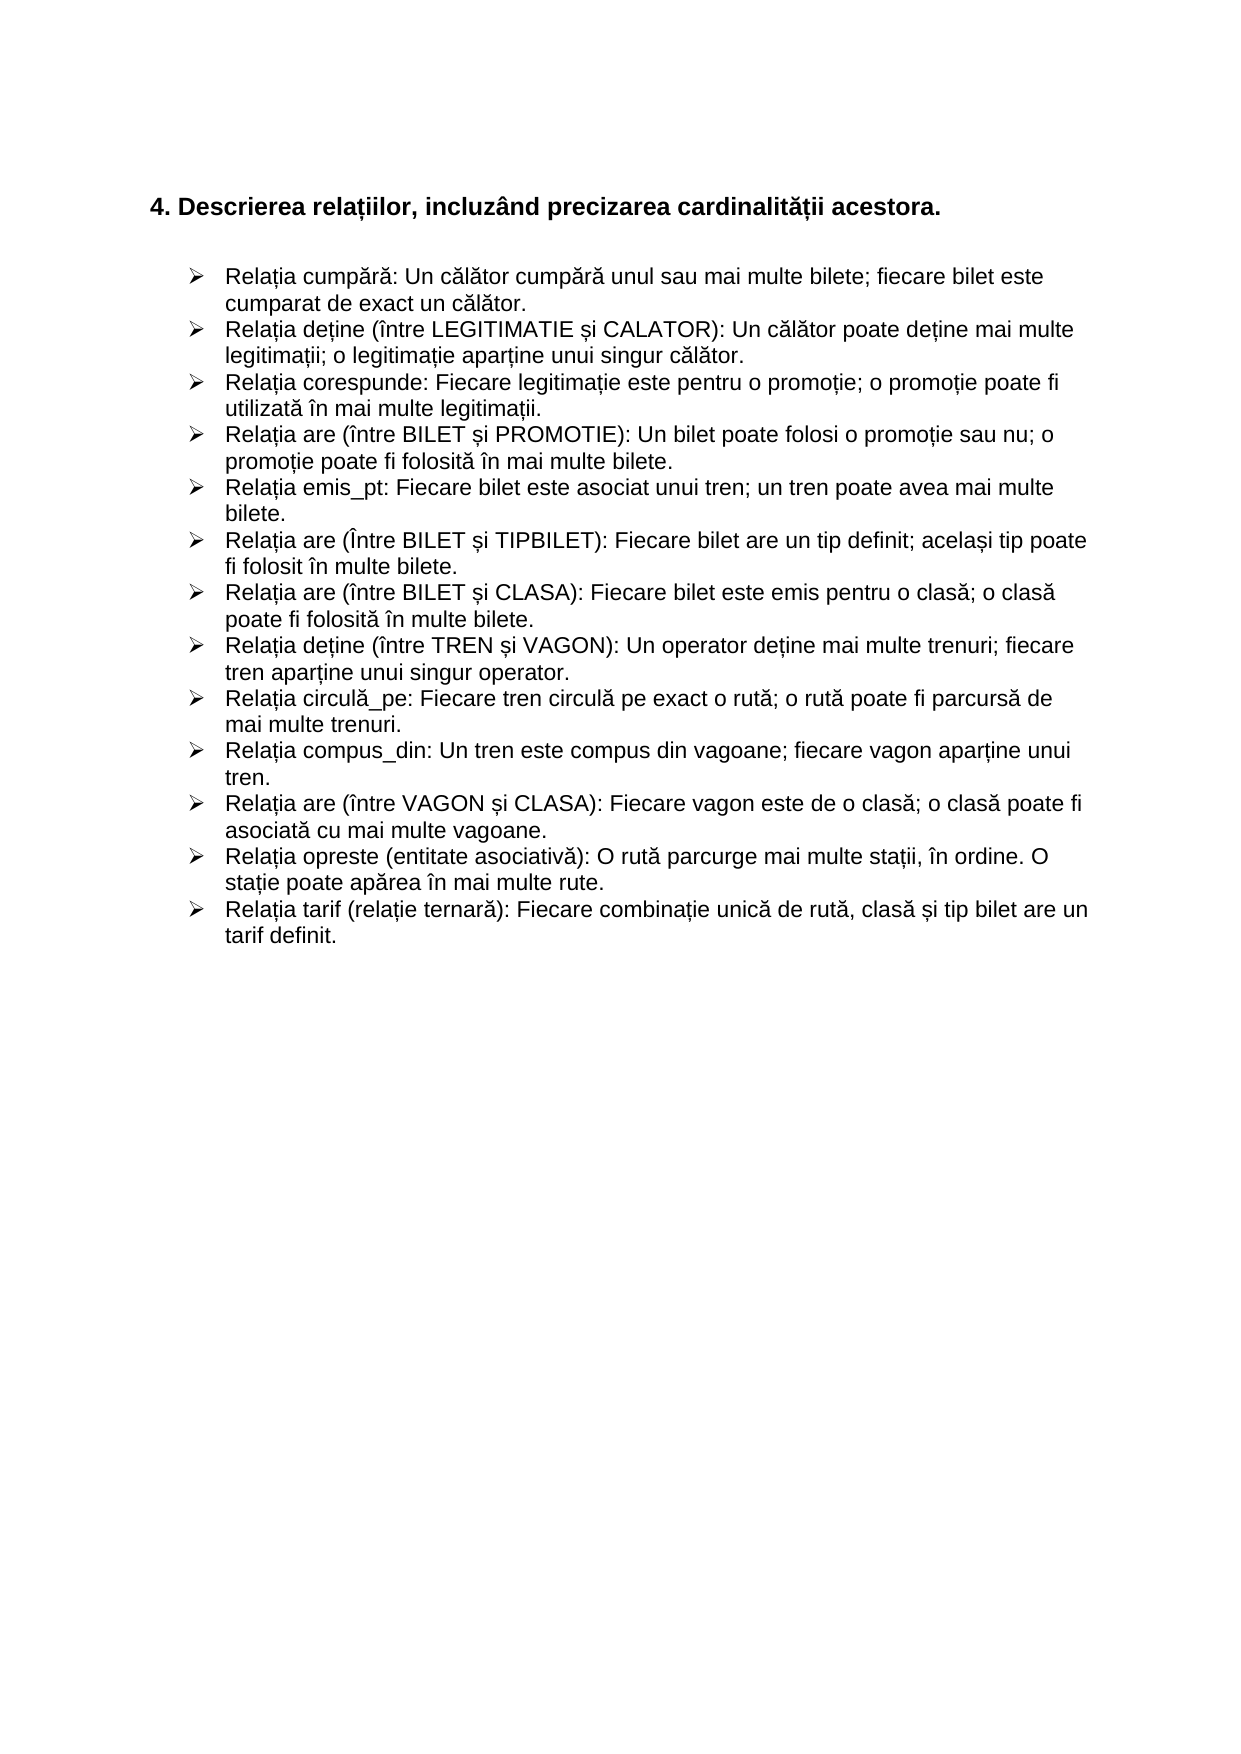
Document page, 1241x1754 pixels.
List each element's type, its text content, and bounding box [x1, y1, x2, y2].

list Relația deține (între LEGITIMATIE și CALATOR): Un călător poate deține mai multe legitimații; o legitimație aparține unui singur călător. [187, 316, 1090, 368]
list Relația opreste (entitate asociativă): O rută parcurge mai multe stații, în ordine. O stație poate apărea în mai multe rute. [187, 843, 1090, 896]
list Relația deține (între TREN și VAGON): Un operator deține mai multe trenuri; fiecare tren aparține unui singur operator. [187, 632, 1090, 685]
subtitle 4. Descrierea relațiilor, incluzând precizarea cardinalității acestora. [150, 192, 1090, 220]
list Relația corespunde: Fiecare legitimație este pentru o promoție; o promoție poate fi utilizată în mai multe legitimații. [187, 368, 1090, 421]
list Relația are (între BILET și CLASA): Fiecare bilet este emis pentru o clasă; o clasă poate fi folosită în multe bilete. [187, 579, 1090, 632]
list Relația compus_din: Un tren este compus din vagoane; fiecare vagon aparține unui tren. [187, 737, 1090, 790]
list Relația are (între VAGON și CLASA): Fiecare vagon este de o clasă; o clasă poate fi asociată cu mai multe vagoane. [187, 790, 1090, 843]
list Relația are (Între BILET și TIPBILET): Fiecare bilet are un tip definit; același tip poate fi folosit în multe bilete. [187, 527, 1090, 579]
list Relația circulă_pe: Fiecare tren circulă pe exact o rută; o rută poate fi parcursă de mai multe trenuri. [187, 685, 1090, 737]
list Relația emis_pt: Fiecare bilet este asociat unui tren; un tren poate avea mai multe bilete. [187, 474, 1090, 527]
list Relația tarif (relație ternară): Fiecare combinație unică de rută, clasă și tip bilet are un tarif definit. [187, 896, 1090, 948]
list Relația cumpără: Un călător cumpără unul sau mai multe bilete; fiecare bilet este cumparat de exact un călător. [187, 263, 1090, 316]
list Relația are (între BILET și PROMOTIE): Un bilet poate folosi o promoție sau nu; o promoție poate fi folosită în mai multe bilete. [187, 421, 1090, 474]
